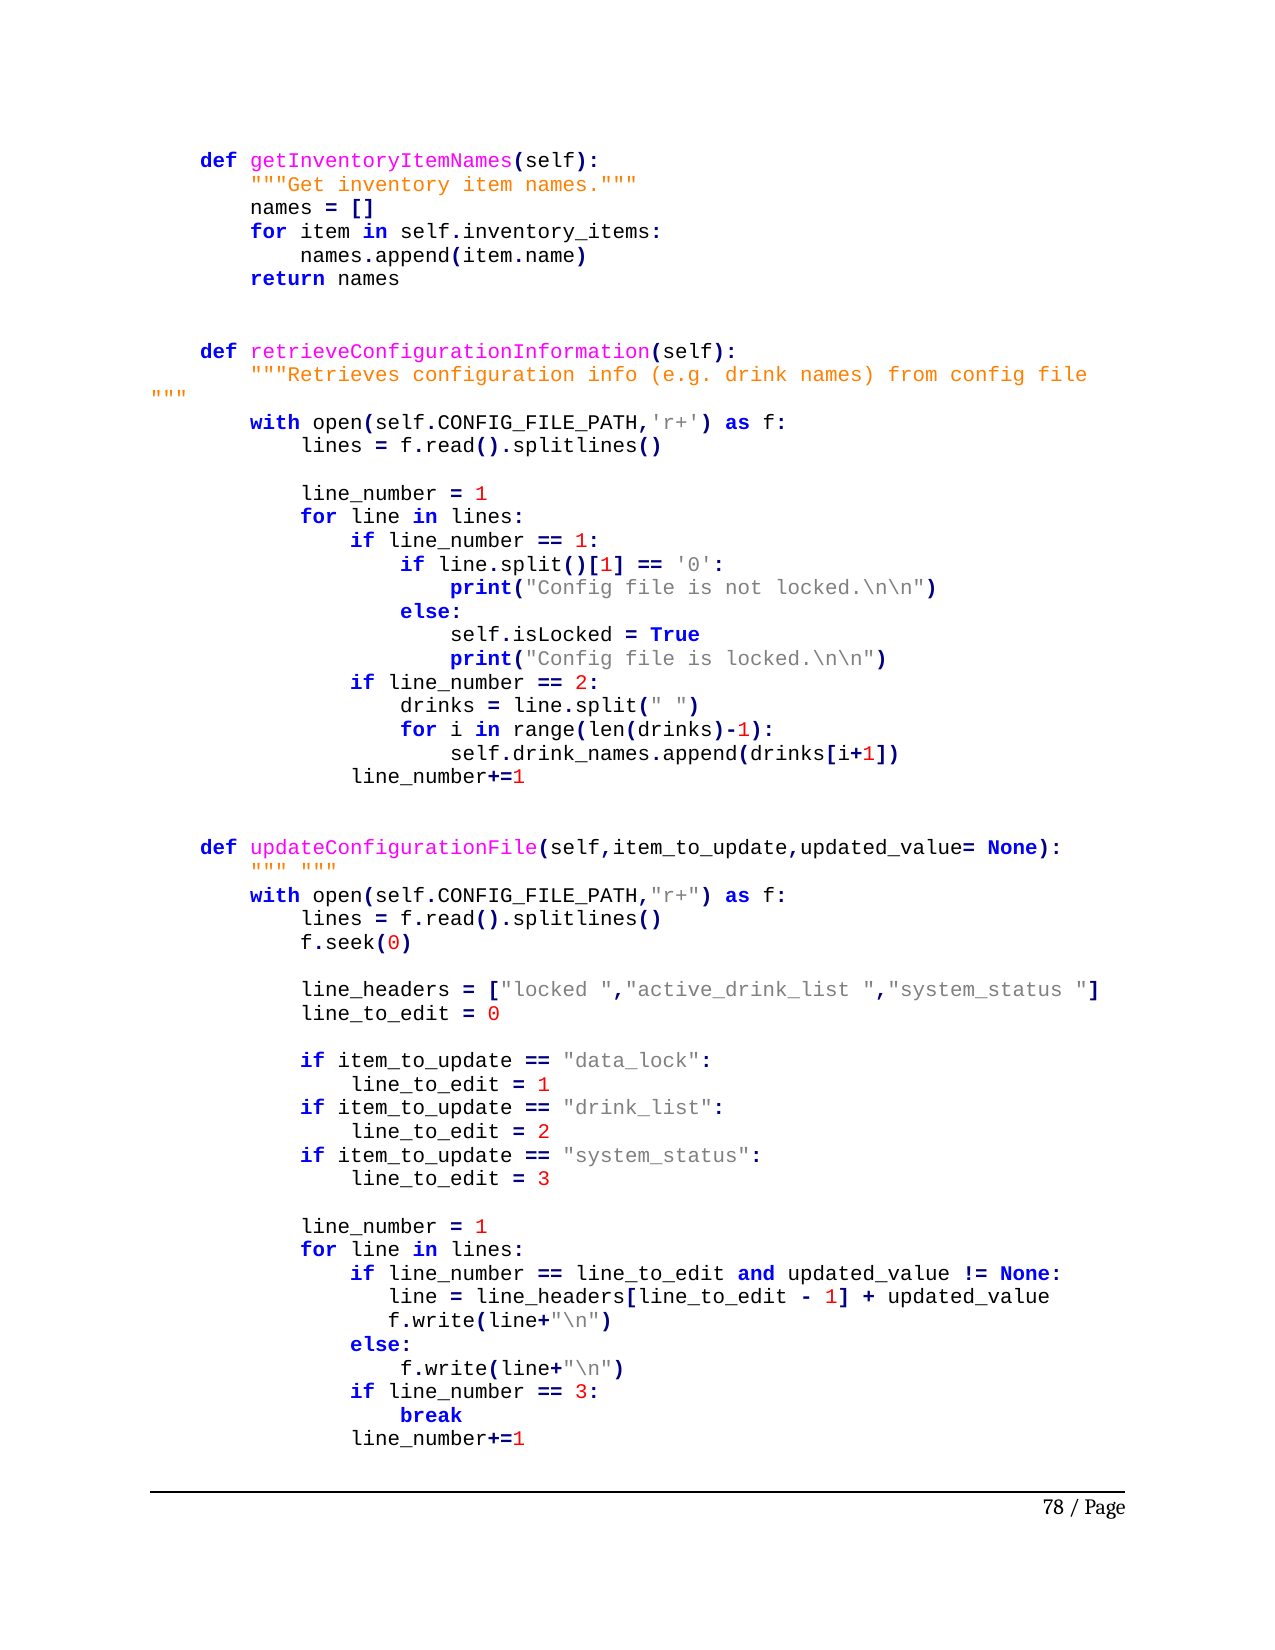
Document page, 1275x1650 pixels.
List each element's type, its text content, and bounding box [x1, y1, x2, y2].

text line_number = 1 [150, 483, 1125, 506]
text names.append(item.name) [150, 244, 1125, 268]
text line = line_headers[line_to_edit - 1] + updated_value [150, 1287, 1125, 1310]
text line_to_edit = 0 [150, 1003, 1125, 1026]
text print("Config file is not locked.\n\n") [150, 577, 1125, 601]
text drinks = line.split(" ") [150, 695, 1125, 719]
text if item_to_update == "data_lock": [150, 1050, 1125, 1074]
text if item_to_update == "system_status": [150, 1145, 1125, 1168]
text if line.split()[1] == '0': [150, 553, 1125, 577]
text if item_to_update == "drink_list": [150, 1097, 1125, 1121]
text line_to_edit = 3 [150, 1168, 1125, 1192]
text line_to_edit = 2 [150, 1121, 1125, 1145]
text print("Config file is locked.\n\n") [150, 648, 1125, 672]
text self.isLocked = True [150, 624, 1125, 648]
text else: [150, 601, 1125, 624]
text def getInventoryItemNames(self): [150, 150, 1125, 174]
text with open(self.CONFIG_FILE_PATH,'r+') as f: [150, 412, 1125, 435]
text for i in range(len(drinks)-1): [150, 719, 1125, 743]
text with open(self.CONFIG_FILE_PATH,"r+") as f: [150, 884, 1125, 908]
text f.write(line+"\n") [150, 1310, 1125, 1334]
text return names [150, 268, 1125, 292]
text for line in lines: [150, 1239, 1125, 1263]
text """ """ [150, 861, 1125, 884]
text for line in lines: [150, 506, 1125, 530]
text f.write(line+"\n") [150, 1357, 1125, 1381]
text break [150, 1405, 1125, 1428]
text lines = f.read().splitlines() [150, 908, 1125, 932]
text line_number+=1 [150, 766, 1125, 790]
text def updateConfigurationFile(self,item_to_update,updated_value= None): [150, 837, 1125, 861]
text if line_number == 1: [150, 530, 1125, 553]
text line_number+=1 [150, 1428, 1125, 1452]
text """Get inventory item names.""" [150, 174, 1125, 197]
text def retrieveConfigurationInformation(self): [150, 341, 1125, 364]
text for item in self.inventory_items: [150, 221, 1125, 244]
text """Retrieves configuration info (e.g. drink names) from config file """ [150, 364, 1125, 412]
text if line_number == line_to_edit and updated_value != None: [150, 1263, 1125, 1287]
text line_headers = ["locked ","active_drink_list ","system_status "] [150, 979, 1125, 1003]
text f.seek(0) [150, 932, 1125, 956]
text else: [150, 1334, 1125, 1357]
text lines = f.read().splitlines() [150, 435, 1125, 459]
text line_to_edit = 1 [150, 1074, 1125, 1097]
text if line_number == 2: [150, 672, 1125, 695]
text names = [] [150, 197, 1125, 221]
text self.drink_names.append(drinks[i+1]) [150, 743, 1125, 766]
text if line_number == 3: [150, 1381, 1125, 1405]
text line_number = 1 [150, 1216, 1125, 1239]
